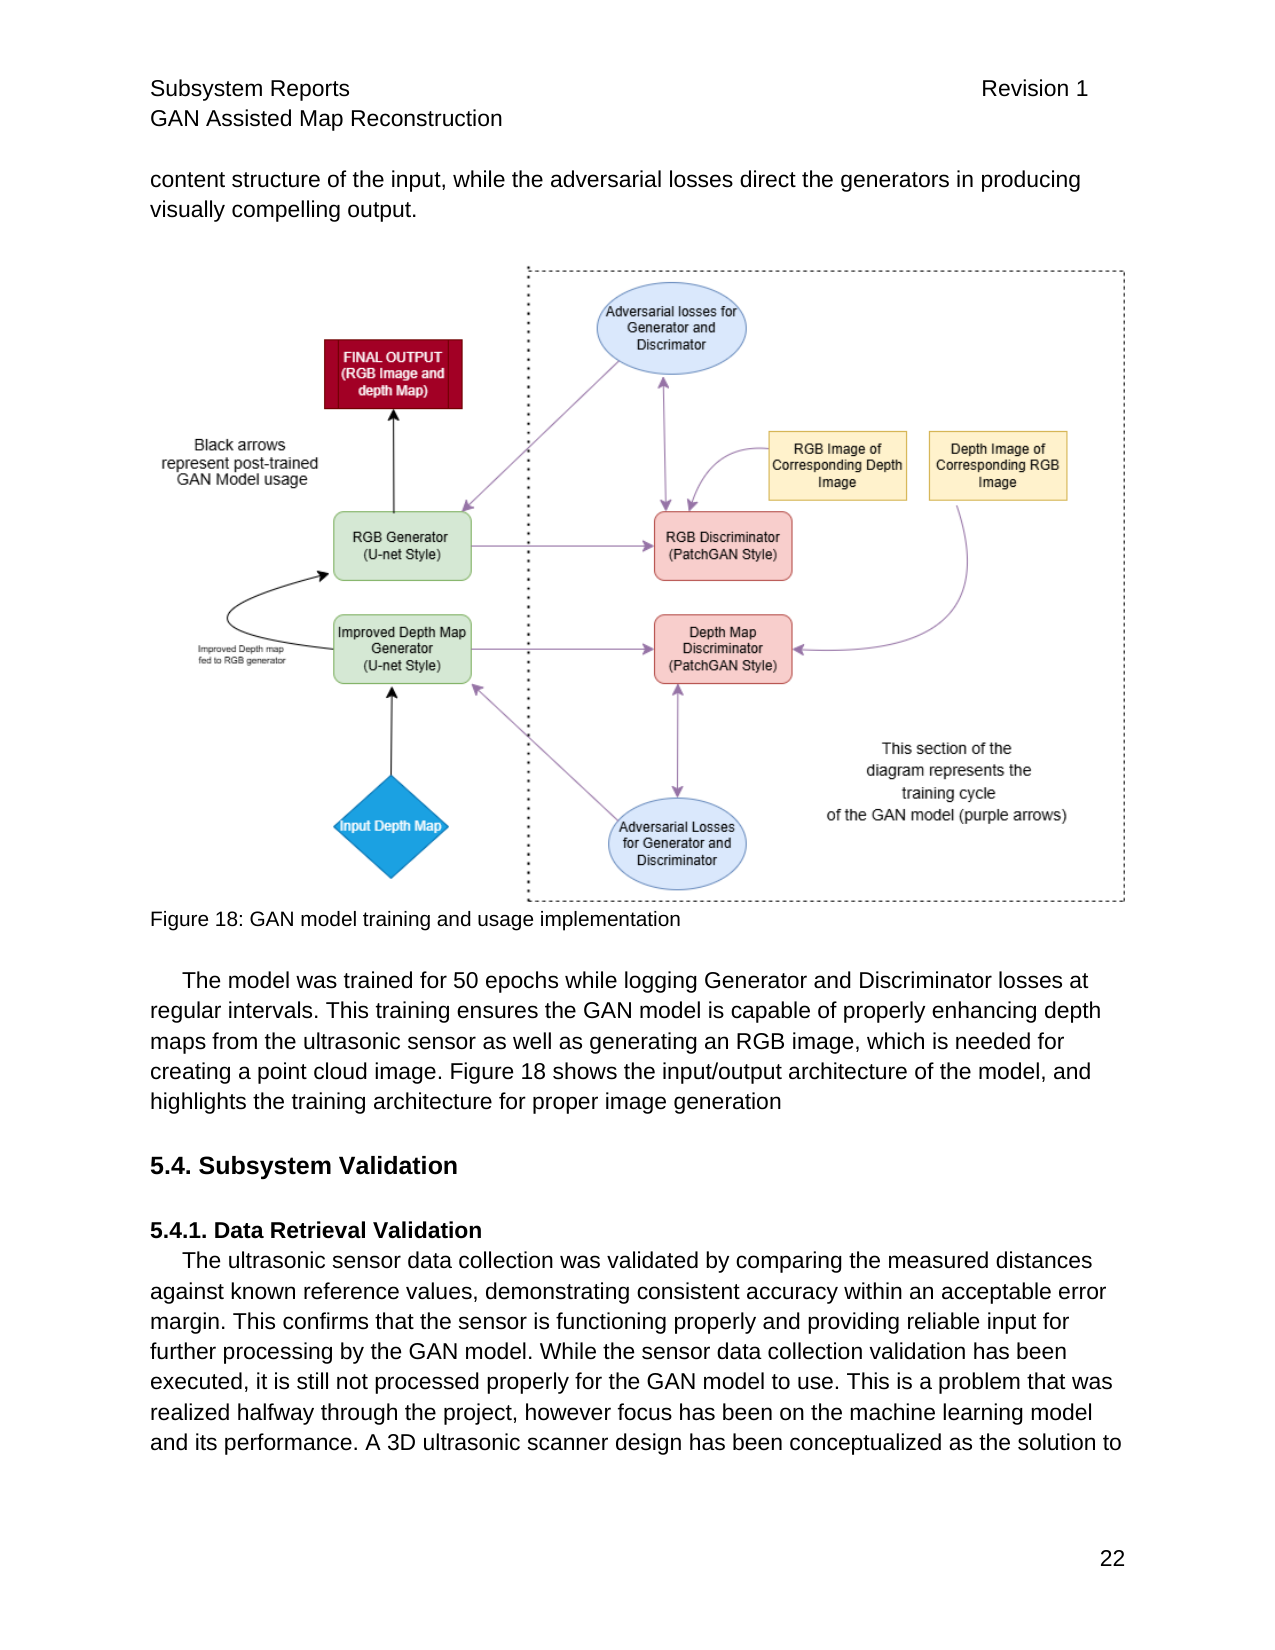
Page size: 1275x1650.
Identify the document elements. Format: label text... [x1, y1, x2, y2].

text The model was trained for 50 epochs while logging Generator and Discriminator losses at regular intervals. This training ensures the GAN model is capable of properly enhancing depth maps from the ultrasonic sensor as well as generating an RGB image, which is needed for creating a point cloud image. Figure 18 shows the input/output architecture of the model, and highlights the training architecture for proper image generation [150, 967, 1125, 1114]
picture [150, 259, 1125, 903]
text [150, 1247, 1125, 1455]
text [150, 166, 1125, 222]
text Figure 18: GAN model training and usage implementation [150, 907, 1125, 931]
text 5.4. Subsystem Validation [150, 1151, 1125, 1180]
text 5.4.1. Data Retrieval Validation [150, 1217, 1125, 1244]
